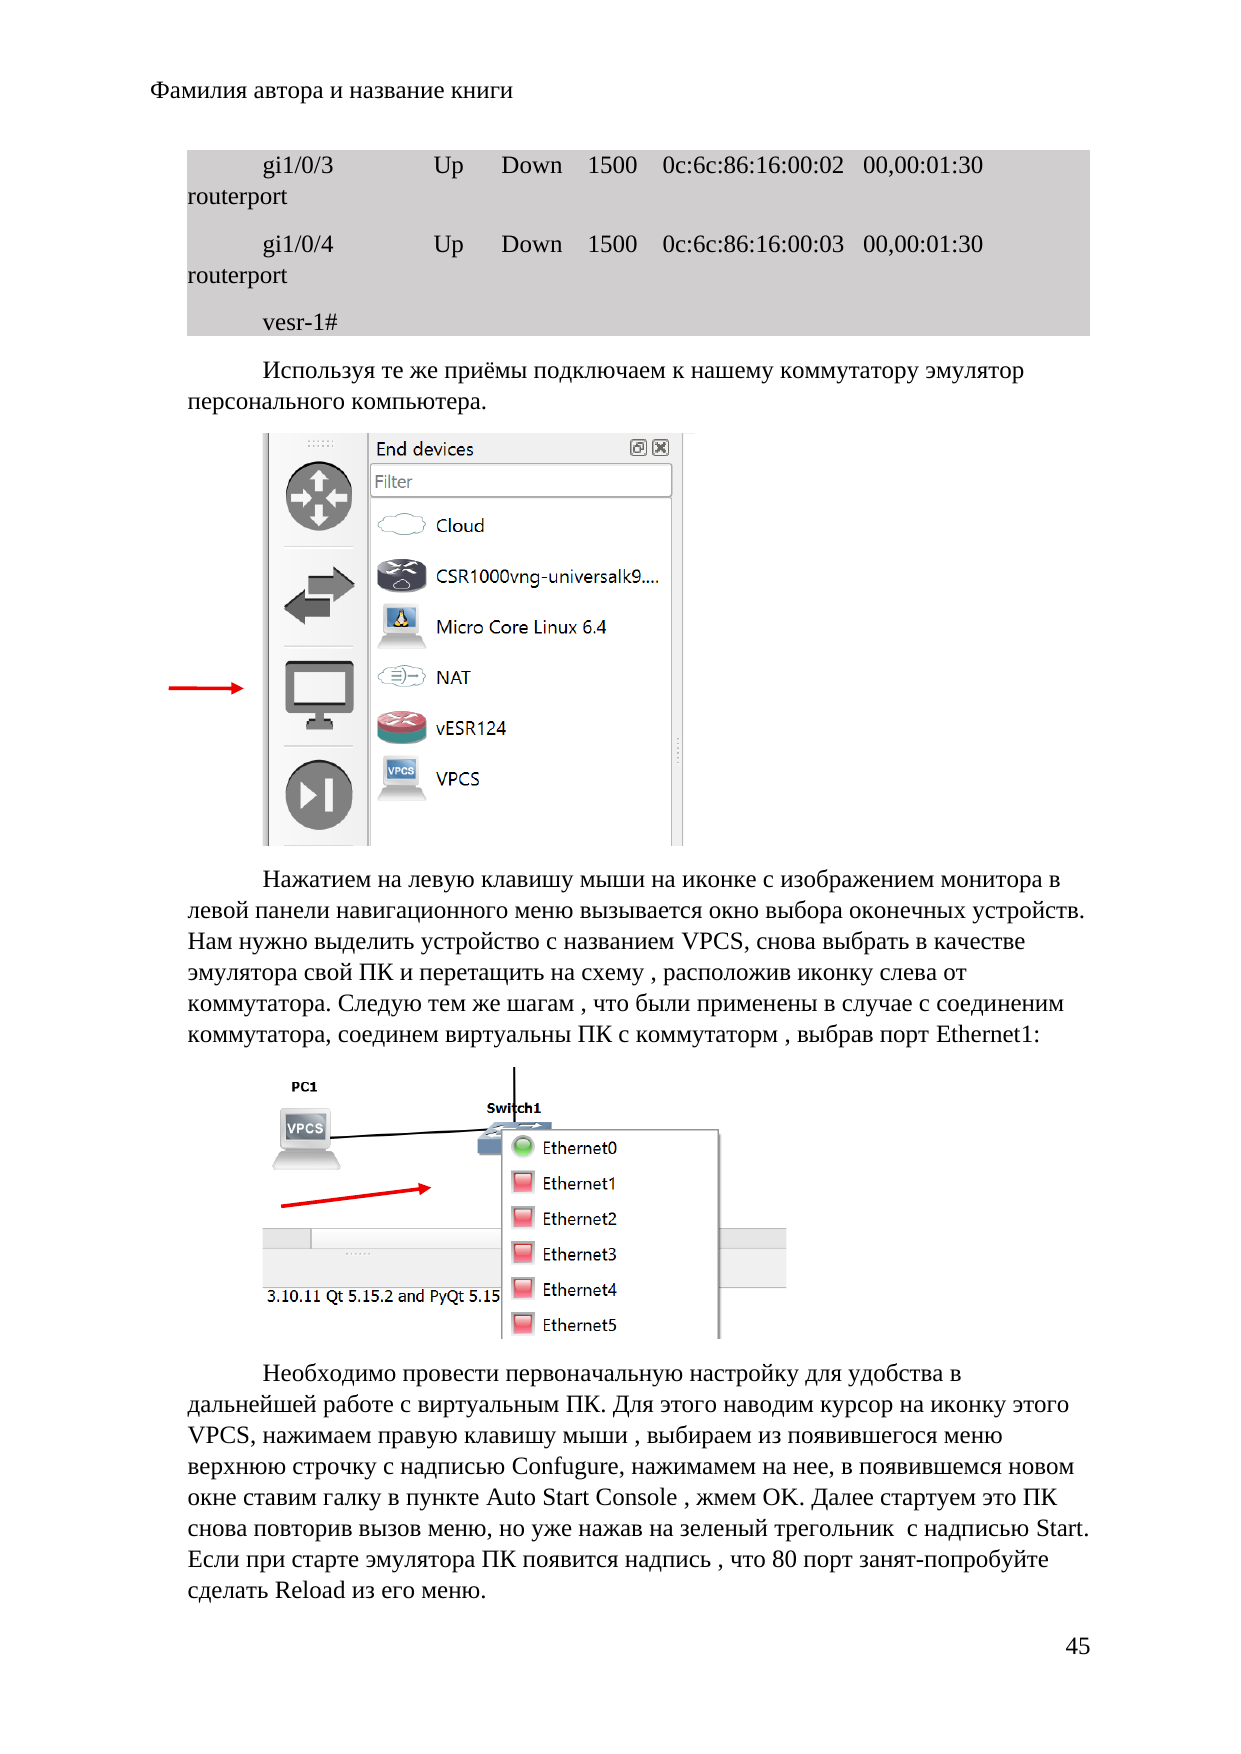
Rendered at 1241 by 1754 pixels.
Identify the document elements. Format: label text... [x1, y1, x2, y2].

text Используя те же приёмы подключаем к нашему коммутатору эмулятор персонального компьютера. [187, 355, 1090, 415]
picture [262, 1067, 787, 1339]
text Нажатием на левую клавишу мыши на иконке с изображением монитора в левой панели навигационного меню вызывается окно выбора оконечных устройств. Нам нужно выделить устройство с названием VPCS, снова выбрать в качестве эмулятора свой ПК и перетащить на схему , расположив иконку слева от коммутатора. Следую тем же шагам , что были применены в случае с соединеним коммутатора, соединем виртуальны ПК с коммутаторм , выбрав порт Ethernet1: [187, 864, 1090, 1048]
picture [262, 433, 695, 846]
text Необходимо провести первоначальную настройку для удобства в дальнейшей работе с виртуальным ПК. Для этого наводим курсор на иконку этого VPCS, нажимаем правую клавишу мыши , выбираем из появившегося меню верхнюю строчку с надписью Confugure, нажимамем на нее, в появившемся новом окне ставим галку в пункте Auto Start Console , жмем OK. Далее стартуем это ПК снова повторив вызов меню, но уже нажав на зеленый трегольник с надписью Start. Если при старте эмулятора ПК появится надпись , что 80 порт занят-попробуйте сделать Reload из его меню. [187, 1358, 1090, 1604]
text gi1/0/4 Up Down 1500 0c:6c:86:16:00:03 00,00:01:30 routerport [187, 229, 1090, 288]
text gi1/0/3 Up Down 1500 0c:6c:86:16:00:02 00,00:01:30 routerport [187, 150, 1090, 210]
text vesr-1# [187, 307, 1090, 336]
